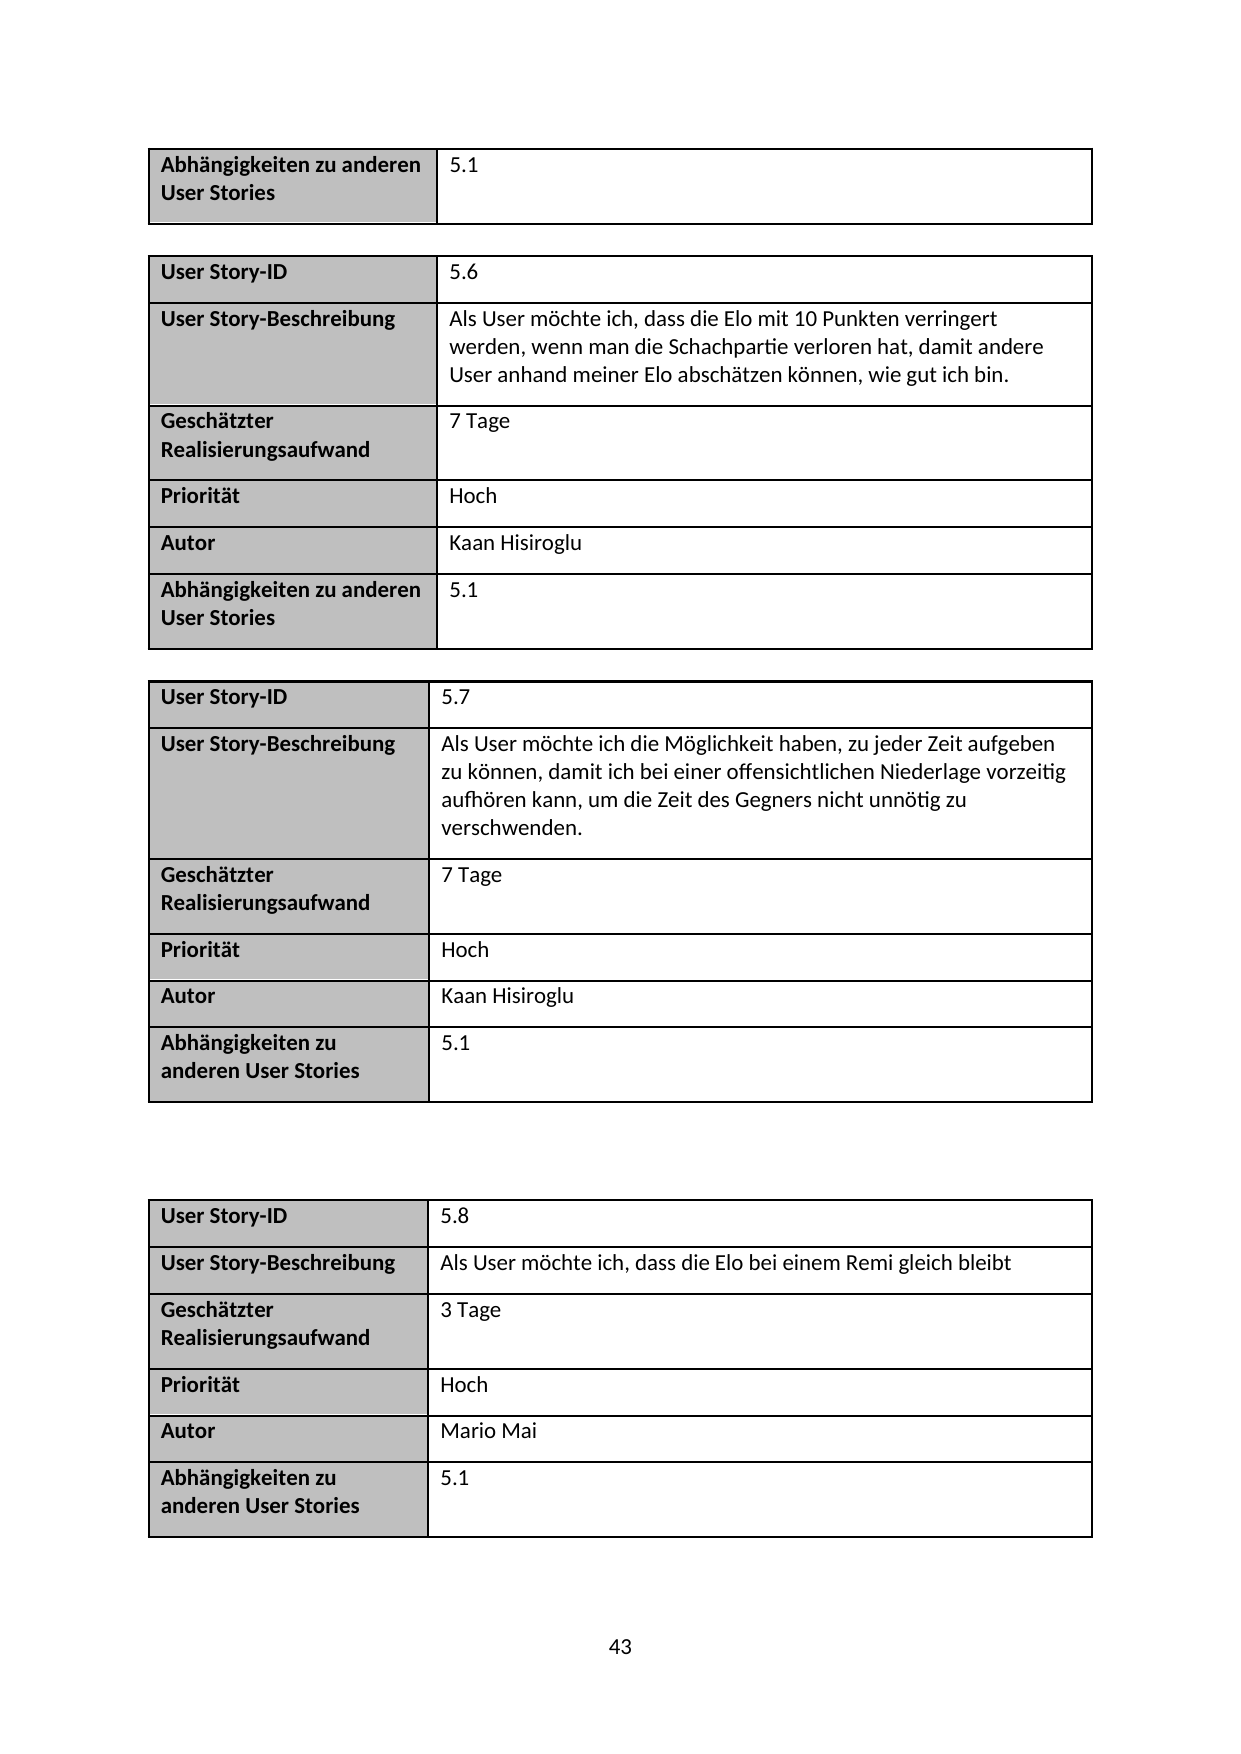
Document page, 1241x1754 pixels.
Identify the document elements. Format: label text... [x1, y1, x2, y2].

table_cell 5.1 [430, 1028, 1091, 1101]
table_cell 5.1 [438, 150, 1091, 222]
table_cell 5.1 [438, 575, 1091, 648]
table_cell Als User möchte ich, dass die Elo mit 10 Punkten verringert werden, wenn man die Schachpartie verloren hat, damit andere User anhand meiner Elo abschätzen können, wie gut ich bin. [438, 304, 1091, 404]
table_cell 3 Tage [429, 1295, 1091, 1368]
table_cell Autor [150, 1417, 427, 1461]
table_cell Geschätzter Realisierungsaufwand [150, 1295, 427, 1368]
table_cell User Story-Beschreibung [150, 1248, 427, 1293]
table_cell Als User möchte ich die Möglichkeit haben, zu jeder Zeit aufgeben zu können, damit ich bei einer offensichtlichen Niederlage vorzeitig aufhören kann, um die Zeit des Gegners nicht unnötig zu verschwenden. [430, 729, 1091, 858]
table_cell Hoch [438, 481, 1091, 526]
table_header User Story-ID [150, 1201, 427, 1246]
table_cell Priorität [150, 481, 436, 526]
table_cell 5.1 [429, 1463, 1091, 1536]
table_cell 7 Tage [430, 860, 1091, 933]
table_header 5.6 [438, 257, 1091, 302]
table_cell Geschätzter Realisierungsaufwand [150, 407, 436, 479]
table_cell Mario Mai [429, 1417, 1091, 1461]
table_cell Autor [150, 982, 428, 1026]
table_cell Kaan Hisiroglu [430, 982, 1091, 1026]
table_cell Hoch [429, 1370, 1091, 1414]
table_header User Story-ID [150, 257, 436, 302]
table_header 5.8 [429, 1201, 1091, 1246]
table_cell Priorität [150, 1370, 427, 1414]
table_cell Abhängigkeiten zu anderen User Stories [150, 150, 436, 222]
table_cell Abhängigkeiten zu anderen User Stories [150, 1028, 428, 1101]
table_cell Geschätzter Realisierungsaufwand [150, 860, 428, 933]
table_cell User Story-Beschreibung [150, 729, 428, 858]
table_cell User Story-Beschreibung [150, 304, 436, 404]
table_cell Priorität [150, 935, 428, 979]
table_header User Story-ID [150, 683, 428, 727]
table_cell Als User möchte ich, dass die Elo bei einem Remi gleich bleibt [429, 1248, 1091, 1293]
table_cell 7 Tage [438, 407, 1091, 479]
table_cell Kaan Hisiroglu [438, 528, 1091, 573]
table_cell Abhängigkeiten zu anderen User Stories [150, 1463, 427, 1536]
table_cell Abhängigkeiten zu anderen User Stories [150, 575, 436, 648]
table_cell Autor [150, 528, 436, 573]
table_cell Hoch [430, 935, 1091, 979]
table_header 5.7 [430, 683, 1091, 727]
